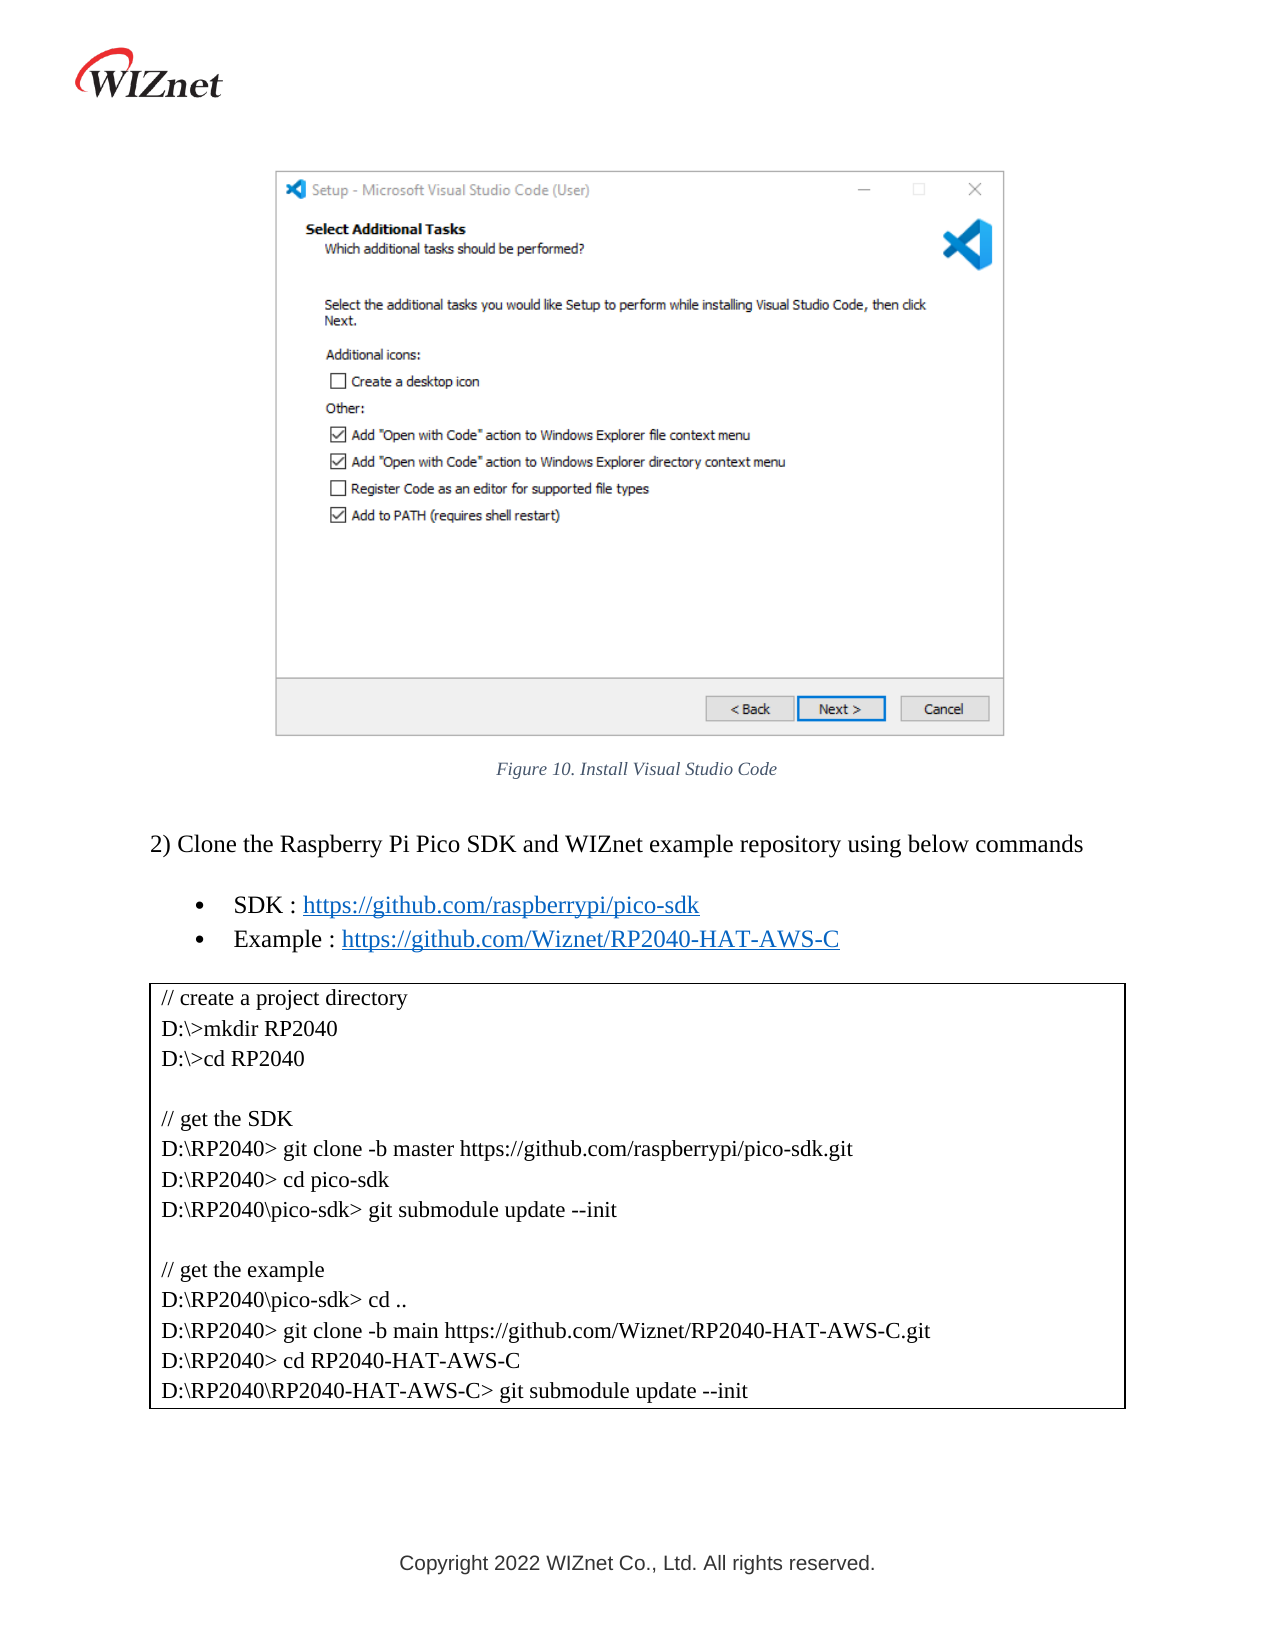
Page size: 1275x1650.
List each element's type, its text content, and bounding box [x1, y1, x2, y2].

picture [75, 36, 223, 111]
list SDK : https://github.com/raspberrypi/pico-sdk [192, 886, 1125, 921]
text Figure 10. Install Visual Studio Code [150, 758, 1125, 779]
picture [150, 150, 1125, 758]
table_header // create a project directory D:\>mkdir RP2040 D:\>cd RP2040 // get the SDK D:\RP2040> git clone -b master https://github.com/raspberrypi/pico-sdk.git D:\RP2040> cd pico-sdk D:\RP2040\pico-sdk> git submodule update --init // get the example D:\RP2040\pico-sdk> cd .. D:\RP2040> git clone -b main https://github.com/Wiznet/RP2040-HAT-AWS-C.git D:\RP2040> cd RP2040-HAT-AWS-C D:\RP2040\RP2040-HAT-AWS-C> git submodule update --init [151, 984, 1124, 1408]
list Example : https://github.com/Wiznet/RP2040-HAT-AWS-C [192, 921, 1125, 954]
text 2) Clone the Raspberry Pi Pico SDK and WIZnet example repository using below commands [150, 829, 1125, 858]
